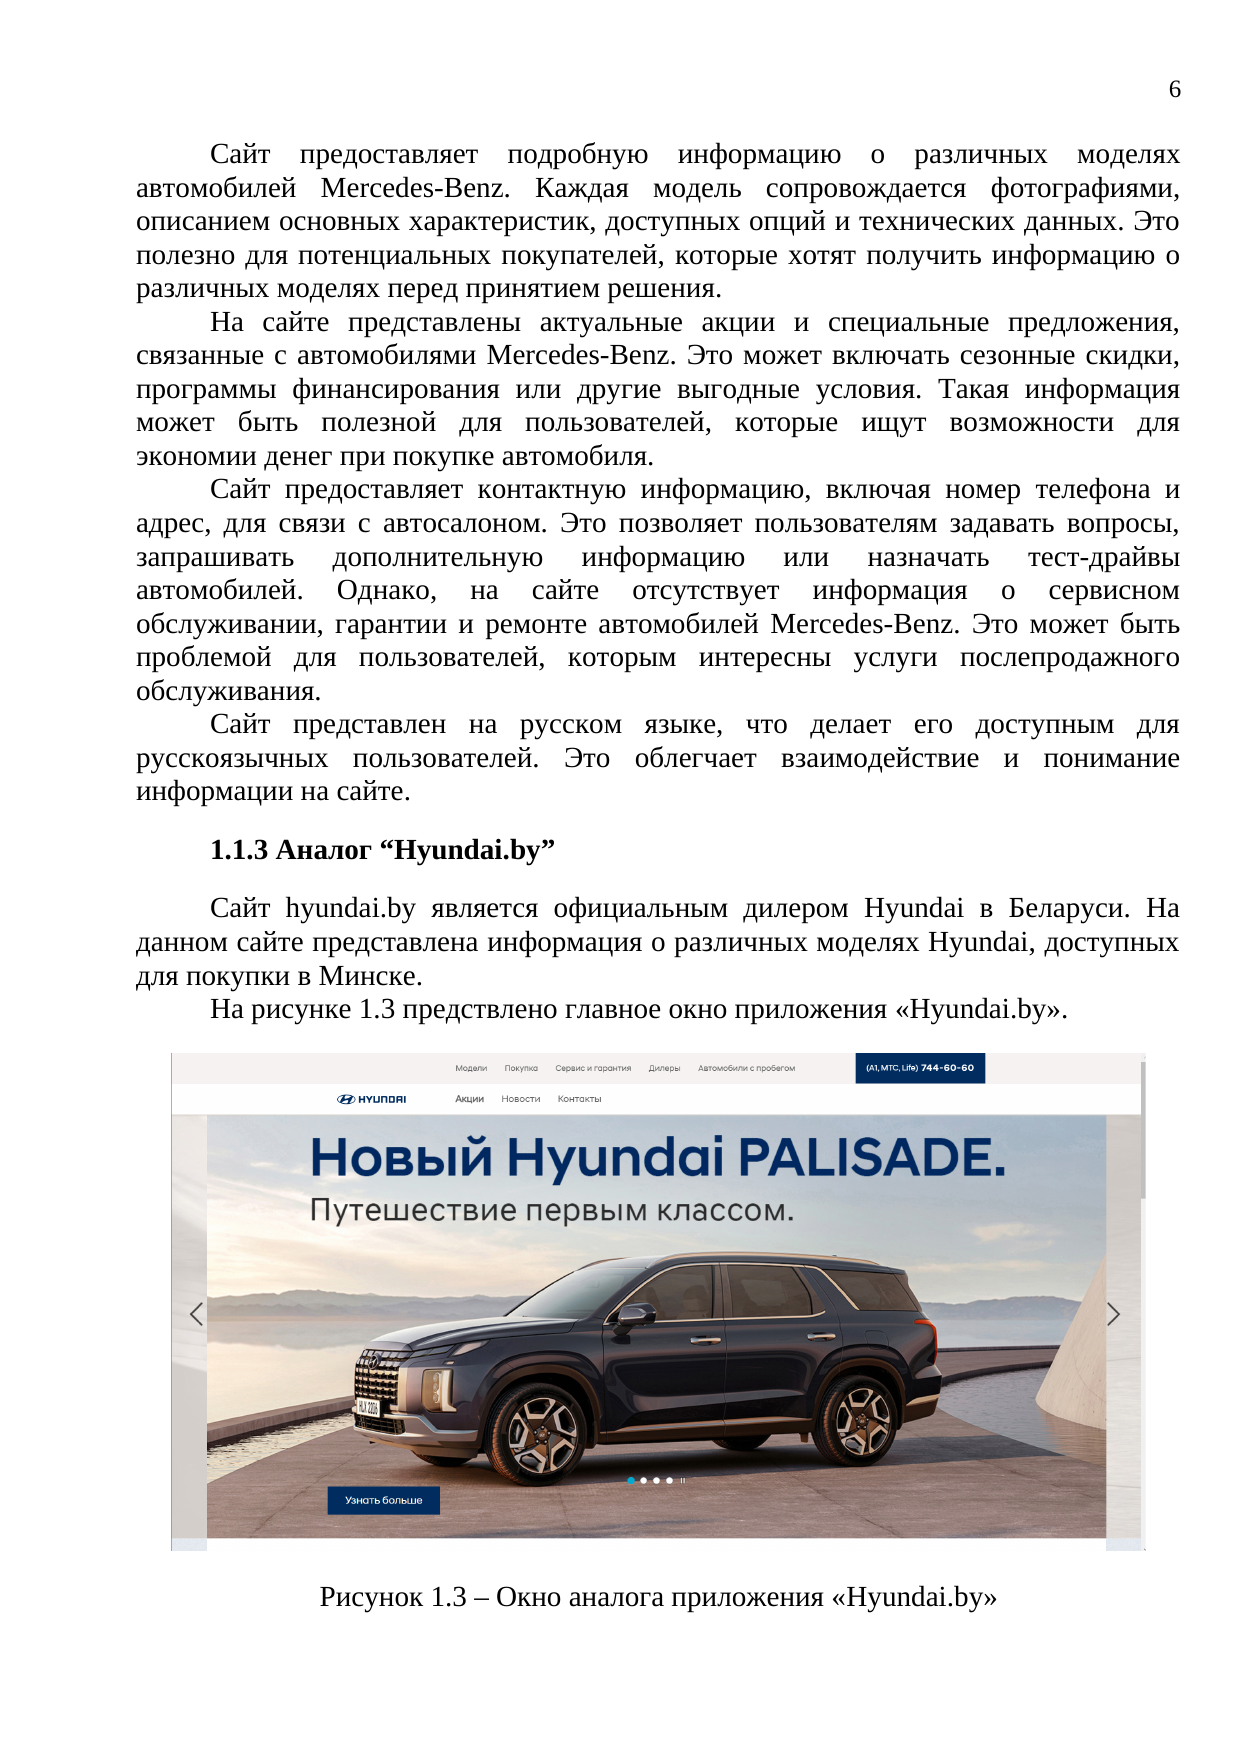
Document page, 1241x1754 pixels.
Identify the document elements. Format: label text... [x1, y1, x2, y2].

text Сайт предоставляет контактную информацию, включая номер телефона и адрес, для связи с автосалоном. Это позволяет пользователям задавать вопросы, запрашивать дополнительную информацию или назначать тест-драйвы автомобилей. Однако, на сайте отсутствует информация о сервисном обслуживании, гарантии и ремонте автомобилей Mercedes-Benz. Это может быть проблемой для пользователей, которым интересны услуги послепродажного обслуживания. [136, 472, 1181, 706]
text Сайт hyundai.by является официальным дилером Hyundai в Беларуси. На данном сайте представлена информация о различных моделях Hyundai, доступных для покупки в Минске. [136, 891, 1181, 991]
text Сайт предоставляет подробную информацию о различных моделях автомобилей Mercedes-Benz. Каждая модель сопровождается фотографиями, описанием основных характеристик, доступных опций и технических данных. Это полезно для потенциальных покупателей, которые хотят получить информацию о различных моделях перед принятием решения. [136, 136, 1181, 304]
text На сайте представлены актуальные акции и специальные предложения, связанные с автомобилями Mercedes-Benz. Это может включать сезонные скидки, программы финансирования или другие выгодные условия. Такая информация может быть полезной для пользователей, которые ищут возможности для экономии денег при покупке автомобиля. [136, 304, 1181, 472]
subtitle 1.1.3 Аналог “Hyundai.by” [136, 832, 1181, 866]
text Рисунок 1.3 – Окно аналога приложения «Hyundai.by» [136, 1579, 1181, 1613]
text На рисунке 1.3 предствлено главное окно приложения «Hyundai.by». [136, 991, 1181, 1025]
picture [171, 1053, 1146, 1551]
text Сайт представлен на русском языке, что делает его доступным для русскоязычных пользователей. Это облегчает взаимодействие и понимание информации на сайте. [136, 706, 1181, 807]
